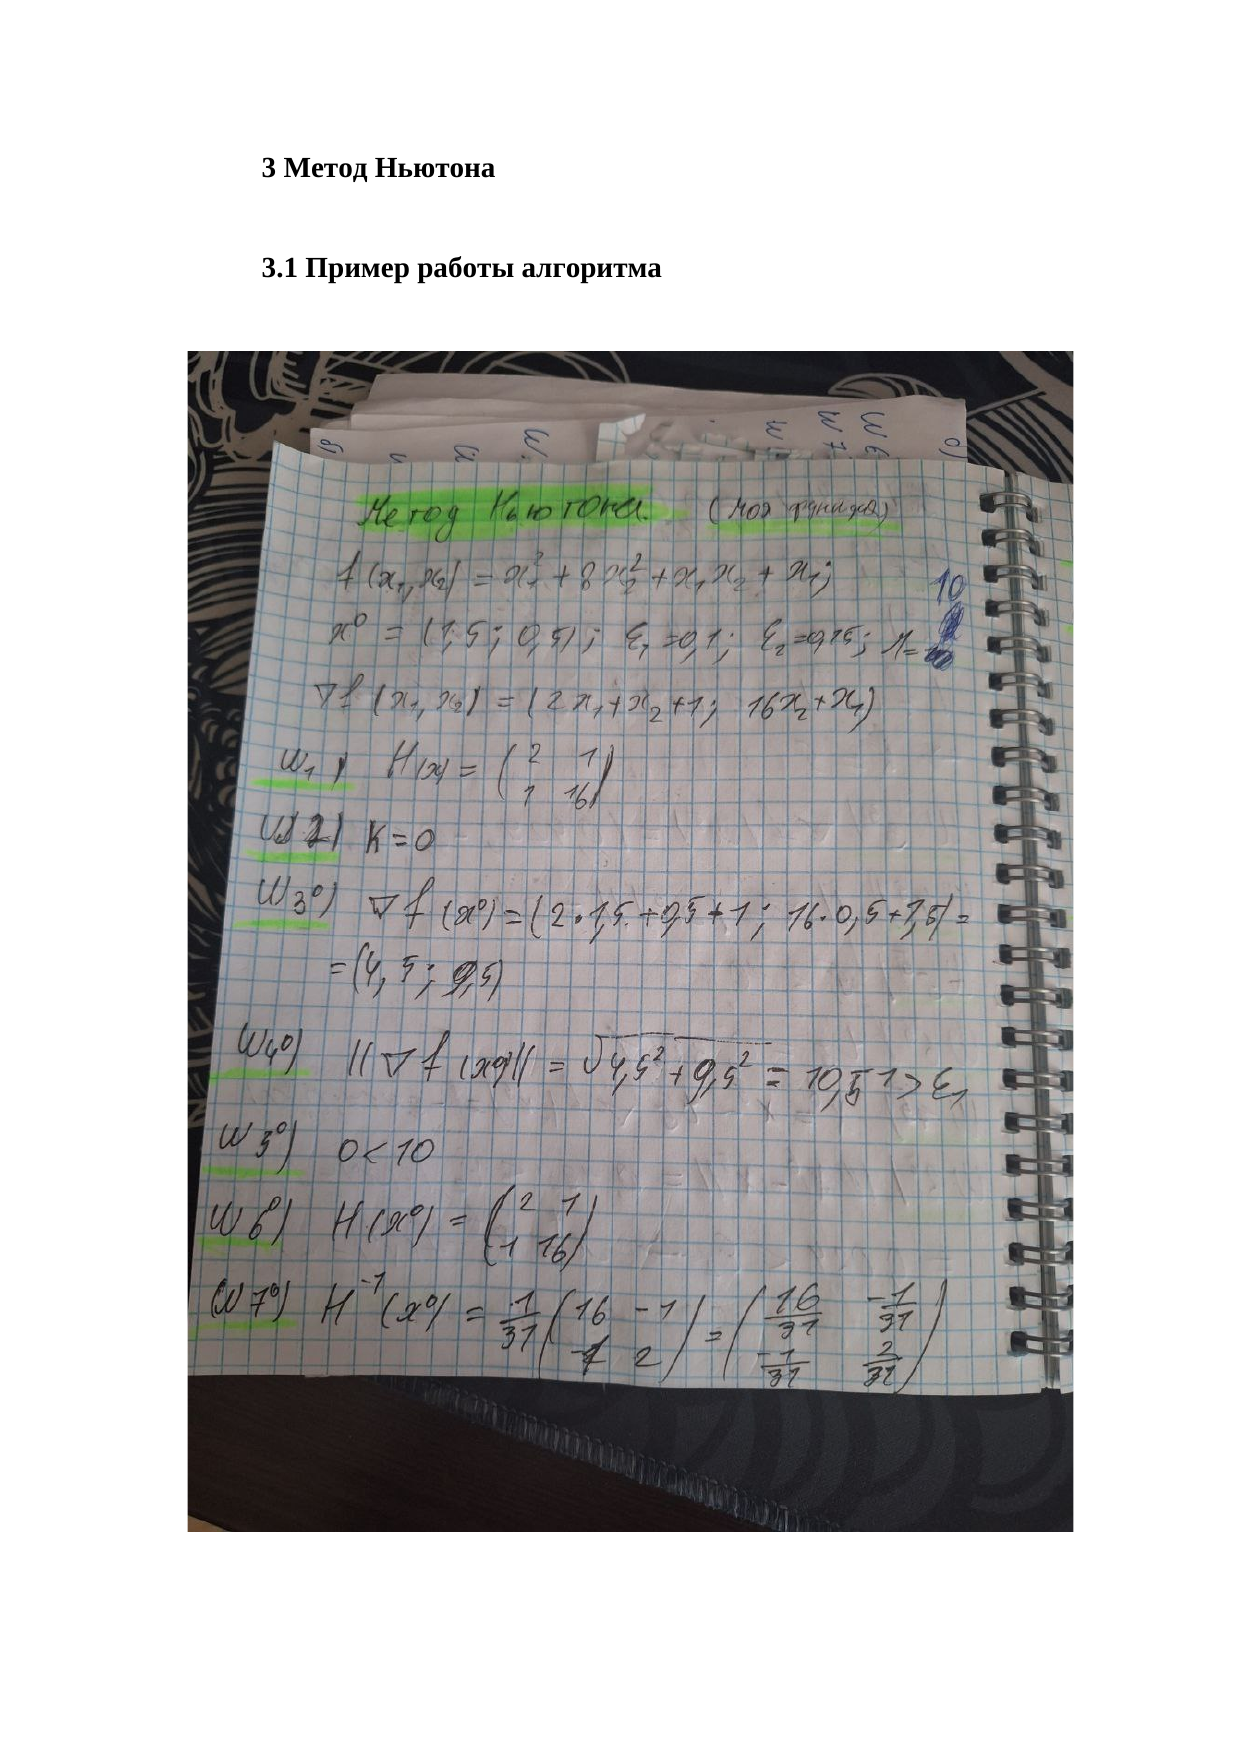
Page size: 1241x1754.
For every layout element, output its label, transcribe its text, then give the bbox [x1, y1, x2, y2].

text 3 Метод Ньютона [187, 150, 1053, 183]
picture [187, 351, 1074, 1532]
text 3.1 Пример работы алгоритма [187, 251, 1053, 284]
